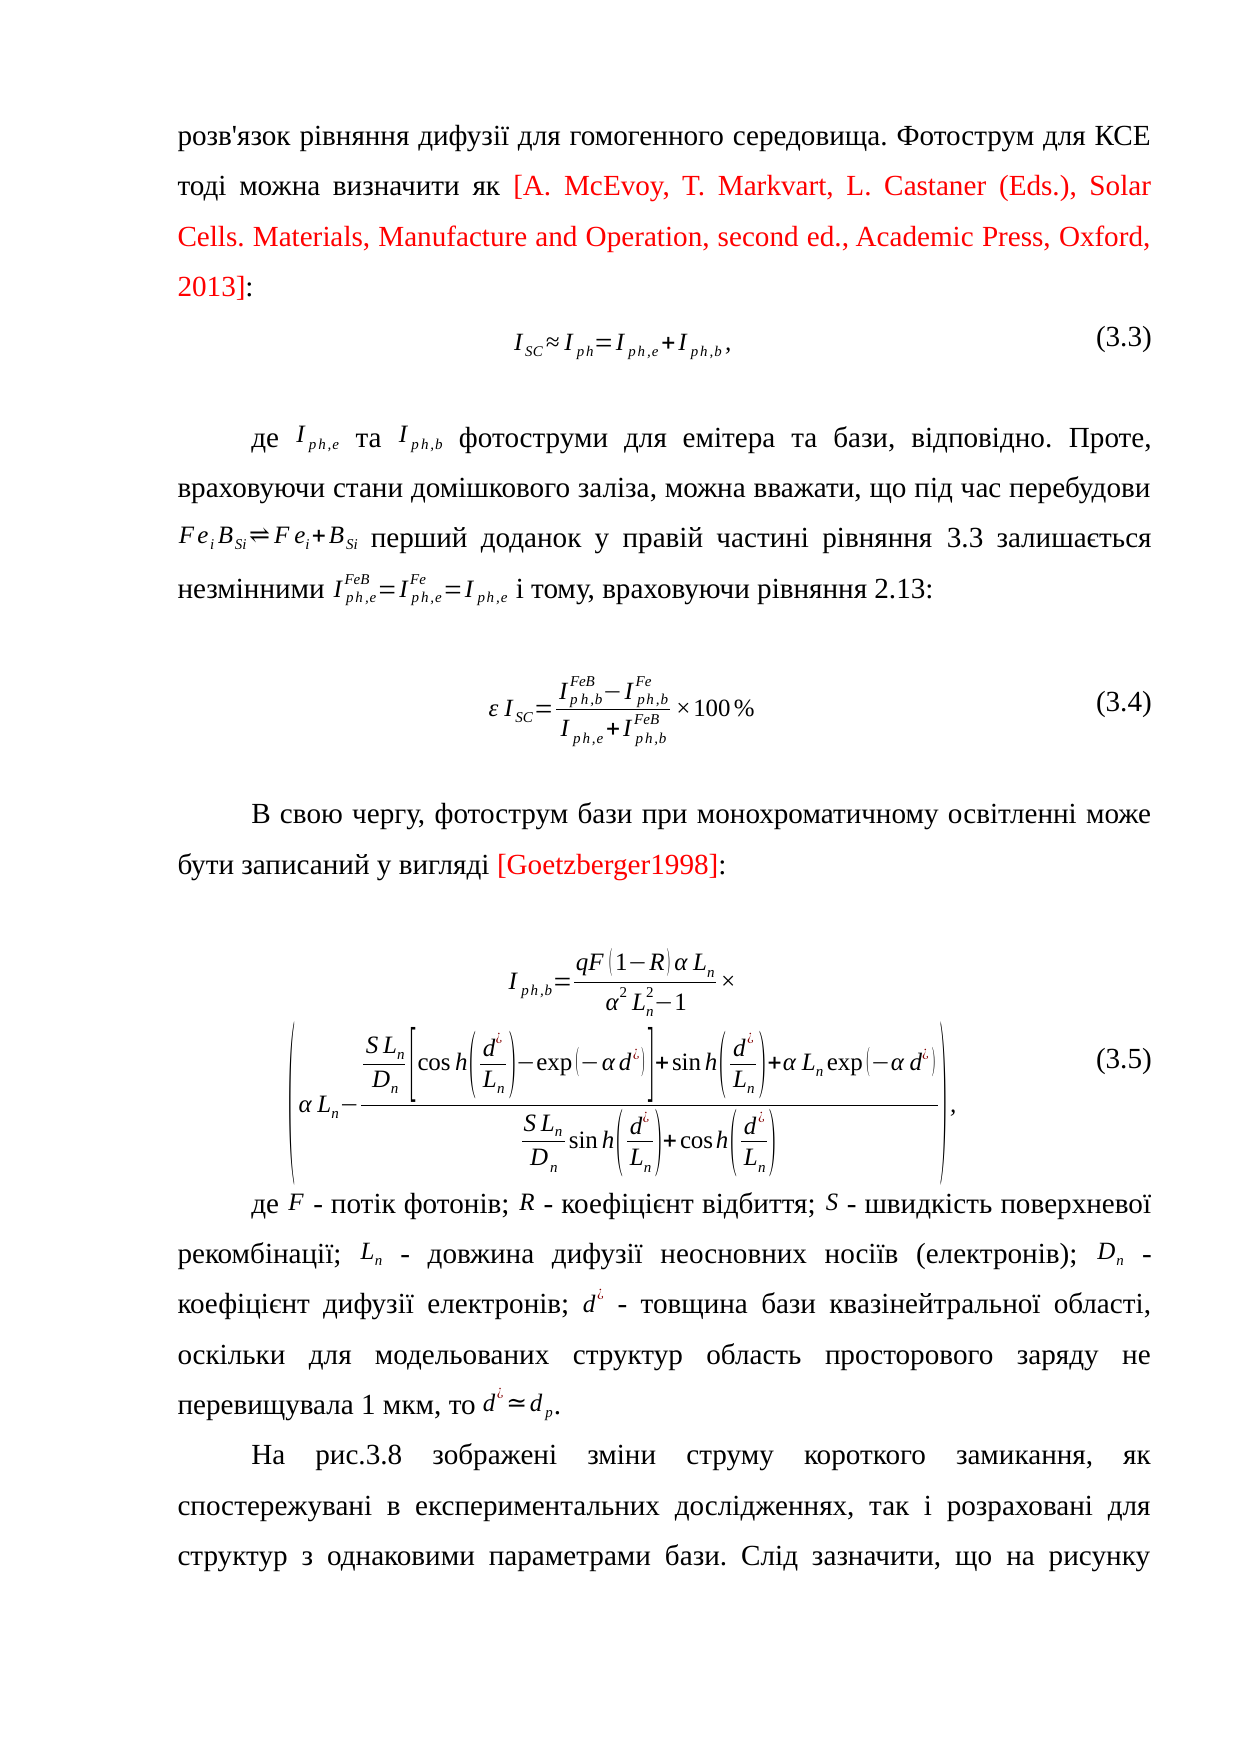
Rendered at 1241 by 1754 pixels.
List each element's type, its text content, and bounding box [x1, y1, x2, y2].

table_header (3.4) [1078, 673, 1163, 746]
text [177, 1437, 1152, 1572]
table_header (3.5) [1078, 948, 1163, 1186]
table_header [166, 673, 1078, 746]
table_header (3.3) [1078, 319, 1163, 369]
text де та фотоструми для емітера та бази, відповідно. Проте, враховуючи стани домішкового заліза, можна вважати, що під час перебудови перший доданок у правій частині рівняння 3.3 залишається незмінними і тому, враховуючи рівняння 2.13: [177, 420, 1152, 606]
table_header [166, 319, 1078, 369]
text де - потік фотонів; - коефіцієнт відбиття; - швидкість поверхневої рекомбінації; - довжина дифузії неосновних носіїв (електронів); - коефіцієнт дифузії електронів; - товщина бази квазінейтральної області, оскільки для модельованих структур область просторового заряду не перевищувала 1 мкм, то . [177, 1186, 1152, 1421]
text В свою чергу, фотострум бази при монохроматичному освітленні може бути записаний у вигляді [Goetzberger1998]: [177, 797, 1152, 880]
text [177, 118, 1152, 303]
table_header [166, 948, 1078, 1186]
